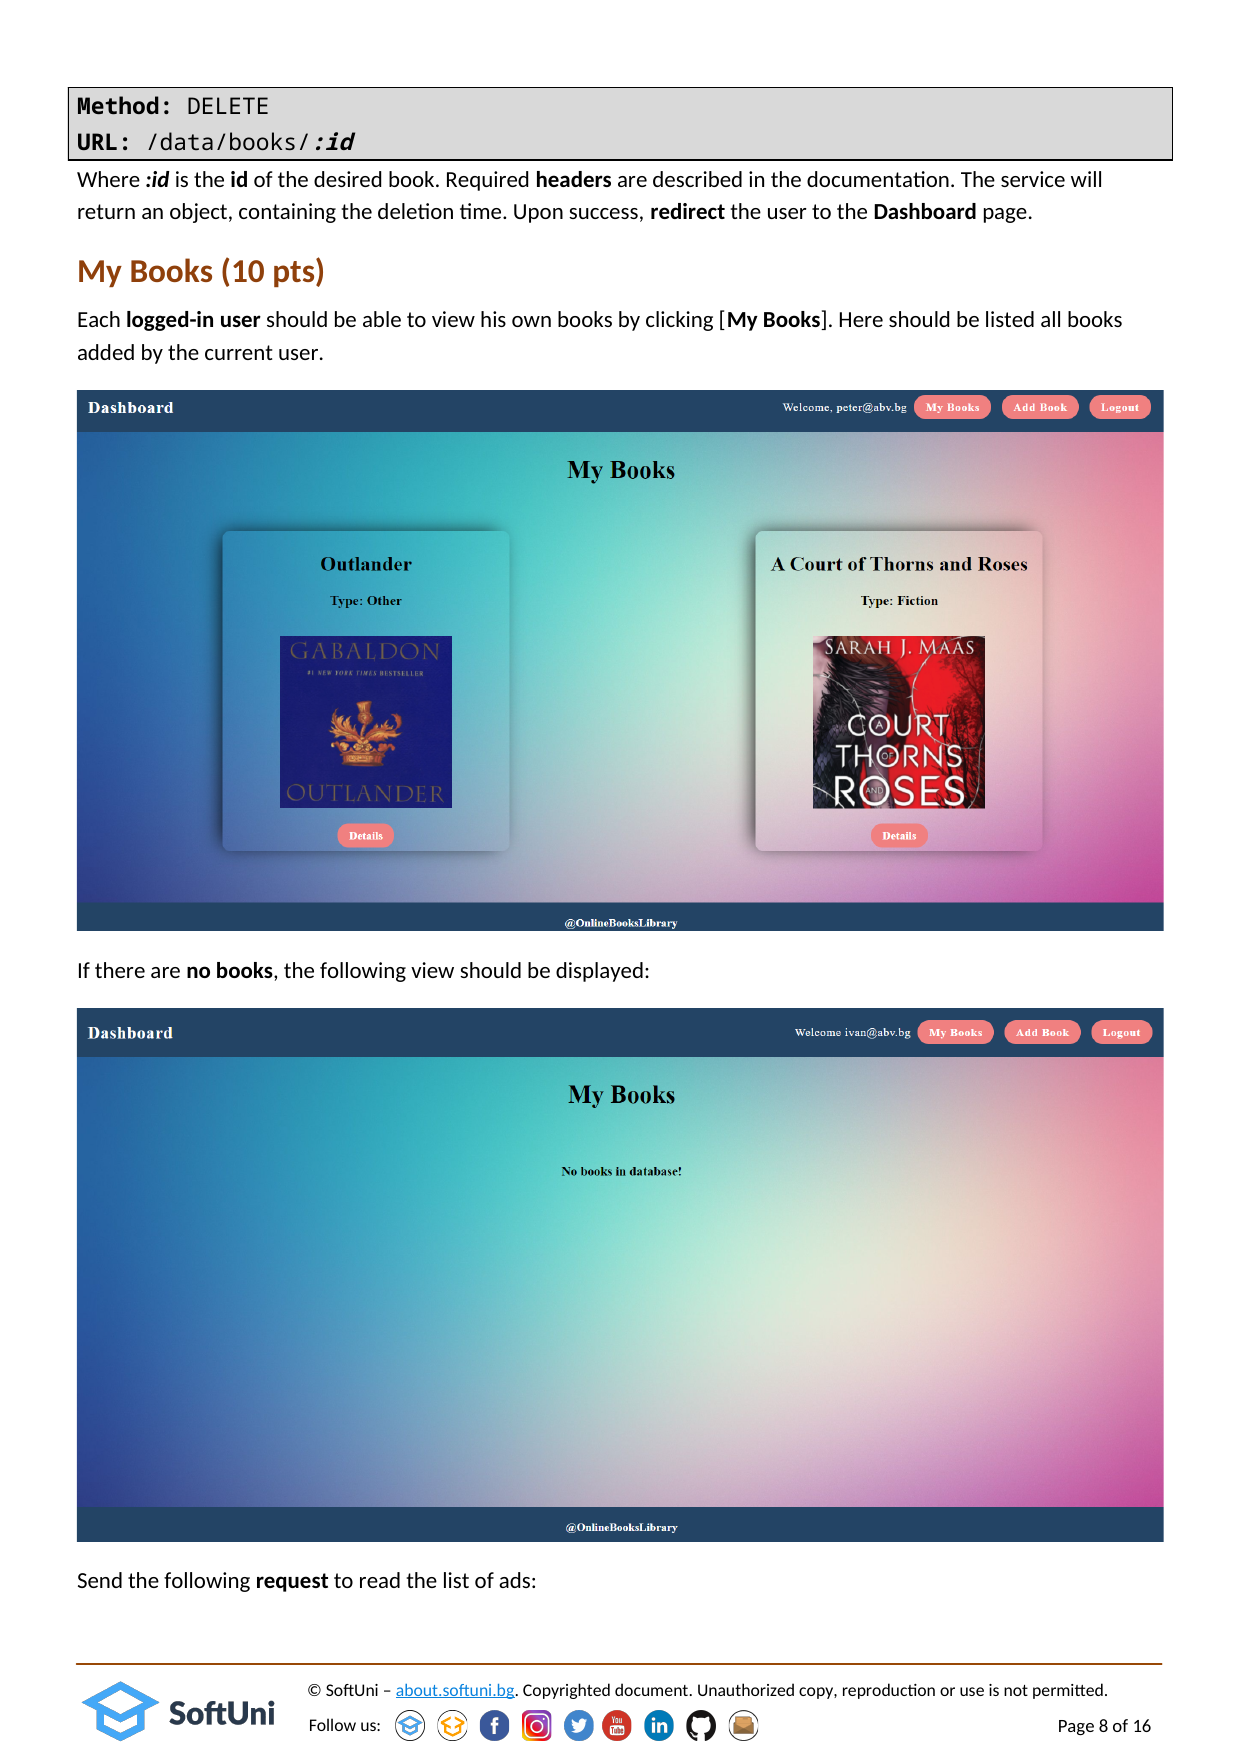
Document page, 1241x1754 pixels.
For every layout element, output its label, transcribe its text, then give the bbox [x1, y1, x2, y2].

picture [644, 1732, 653, 1741]
picture [644, 1710, 653, 1719]
picture [665, 1732, 674, 1741]
picture [665, 1710, 674, 1719]
picture [686, 1710, 716, 1741]
text Send the following request to read the list of ads: [77, 1566, 1163, 1594]
picture [437, 1710, 468, 1741]
text URL: /data/books/:id [69, 123, 1172, 159]
picture [479, 1710, 510, 1741]
picture [564, 1710, 594, 1741]
subtitle My Books (10 pts) [77, 250, 1163, 291]
picture [522, 1710, 552, 1741]
picture [728, 1710, 759, 1741]
text If there are no books, the following view should be displayed: [77, 956, 1163, 984]
picture [602, 1710, 632, 1741]
text Each logged-in user should be able to view his own books by clicking [My Books]. Here should be listed all books added by the current user. [77, 306, 1163, 366]
picture [395, 1710, 425, 1741]
picture [75, 1676, 281, 1747]
picture [658, 1723, 667, 1732]
text Where :id is the id of the desired book. Required headers are described in the documentation. The service will return an object, containing the deletion time. Upon success, redirect the user to the Dashboard page. [77, 165, 1163, 225]
picture [76, 1008, 1164, 1542]
picture [76, 390, 1164, 931]
text Method: DELETE [69, 88, 1172, 121]
